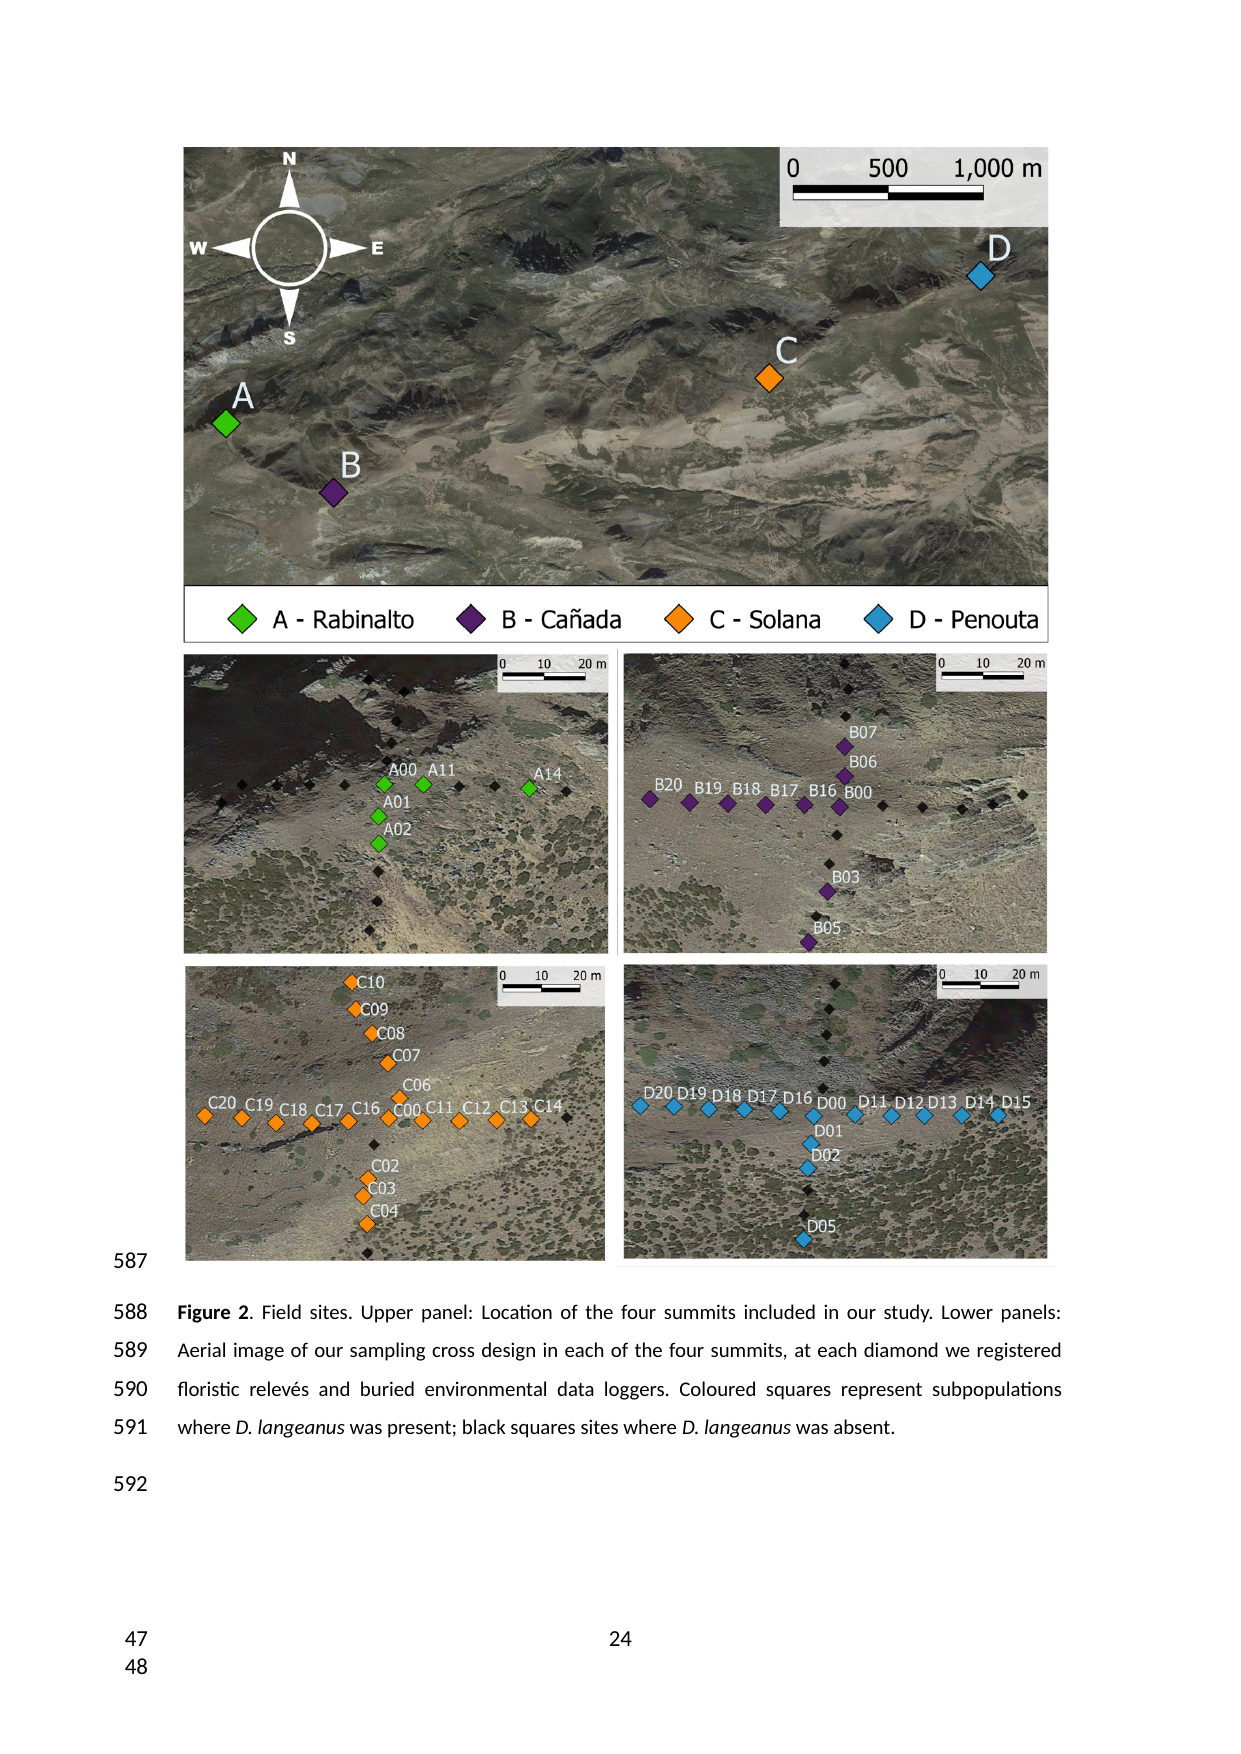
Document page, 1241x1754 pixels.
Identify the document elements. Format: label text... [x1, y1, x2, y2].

picture [177, 147, 1054, 1269]
text Figure 2. Field sites. Upper panel: Location of the four summits included in our study. Lower panels: Aerial image of our sampling cross design in each of the four summits, at each diamond we registered floristic relevés and buried environmental data loggers. Coloured squares represent subpopulations where D. langeanus was present; black squares sites where D. langeanus was absent. [177, 1299, 1063, 1439]
